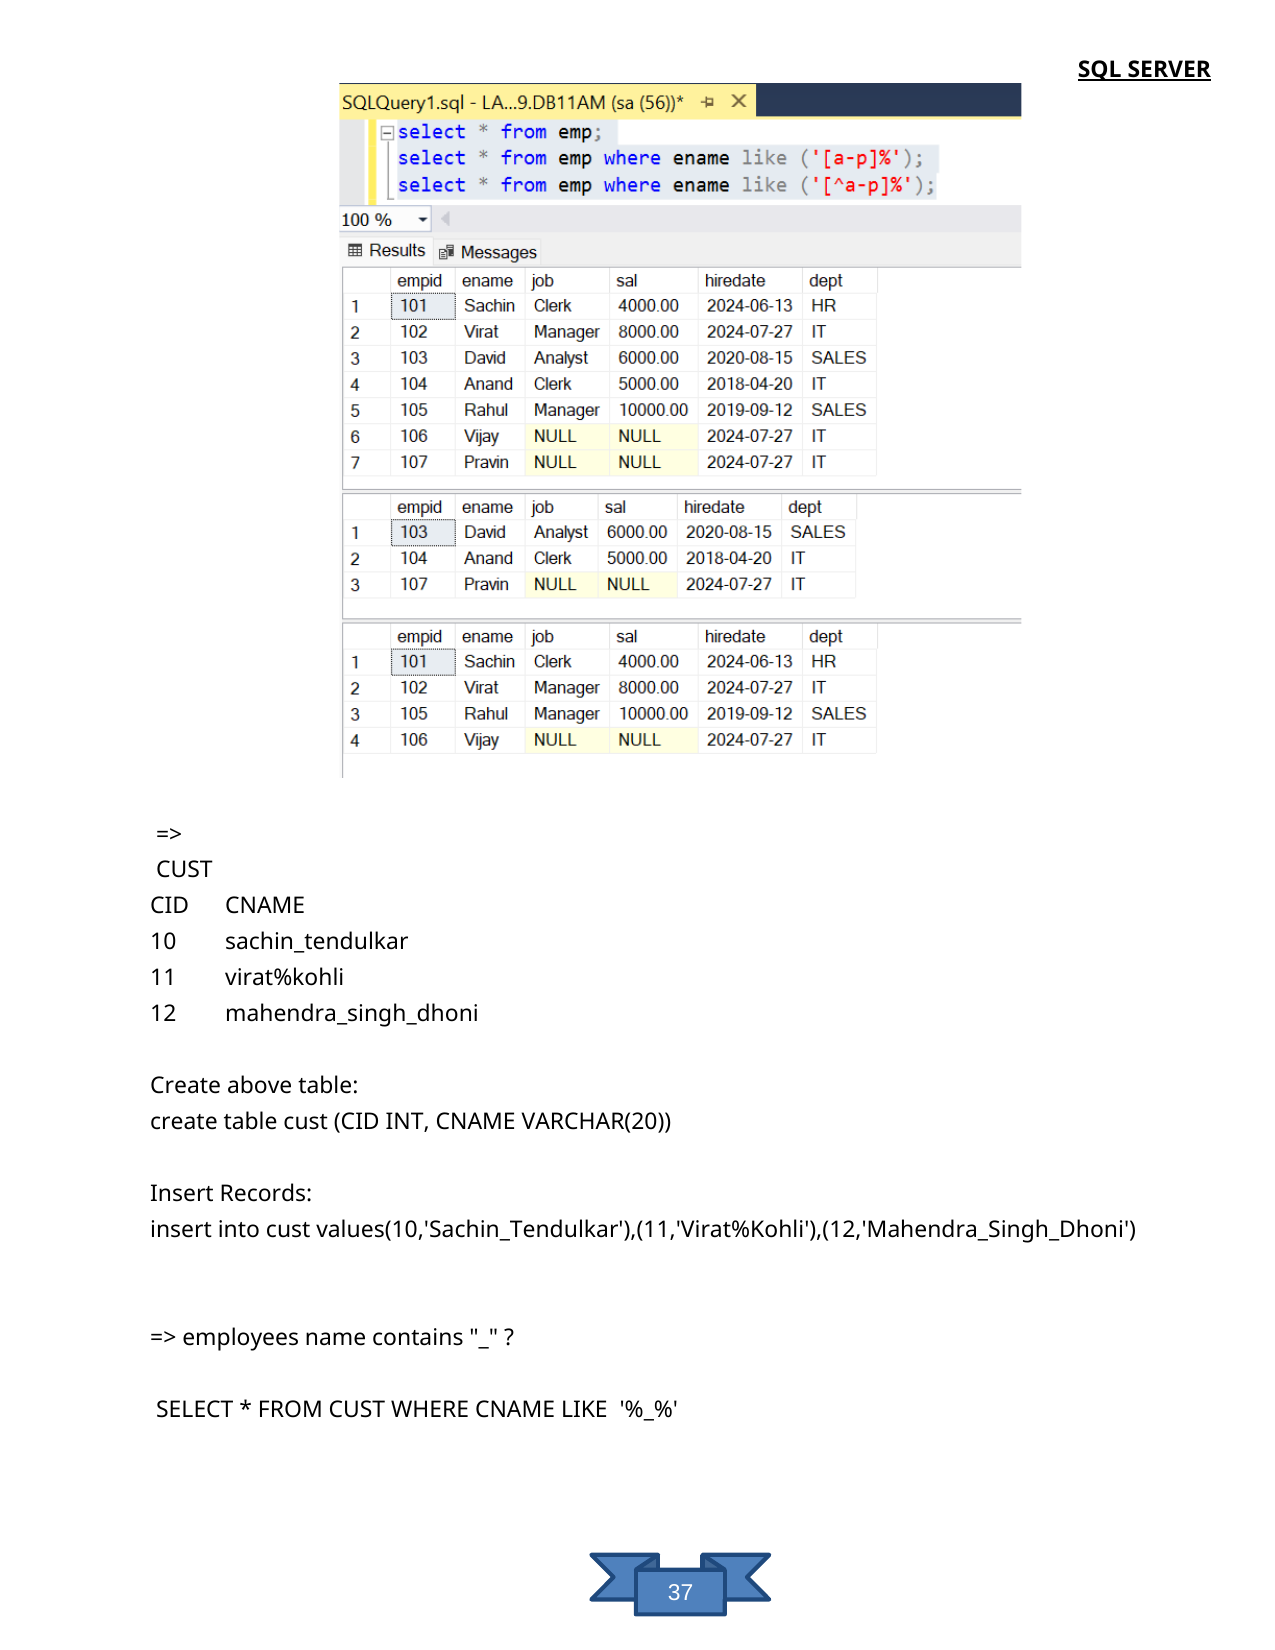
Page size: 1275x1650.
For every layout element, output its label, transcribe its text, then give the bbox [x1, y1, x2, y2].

text 11 virat%kohli [150, 961, 1211, 992]
text Create above table: [150, 1069, 1211, 1100]
text CUST [150, 853, 1211, 885]
text 10 sachin_tendulkar [150, 925, 1211, 957]
text => [150, 817, 1211, 849]
text Insert Records: [150, 1177, 1211, 1208]
picture [339, 83, 1022, 778]
text insert into cust values(10,'Sachin_Tendulkar'),(11,'Virat%Kohli'),(12,'Mahendra_Singh_Dhoni') [150, 1213, 1211, 1244]
text CID CNAME [150, 889, 1211, 921]
text => employees name contains "_" ? [150, 1321, 1211, 1352]
text SELECT * FROM CUST WHERE CNAME LIKE '%_%' [150, 1392, 1211, 1424]
text 12 mahendra_singh_dhoni [150, 997, 1211, 1028]
text create table cust (CID INT, CNAME VARCHAR(20)) [150, 1105, 1211, 1136]
